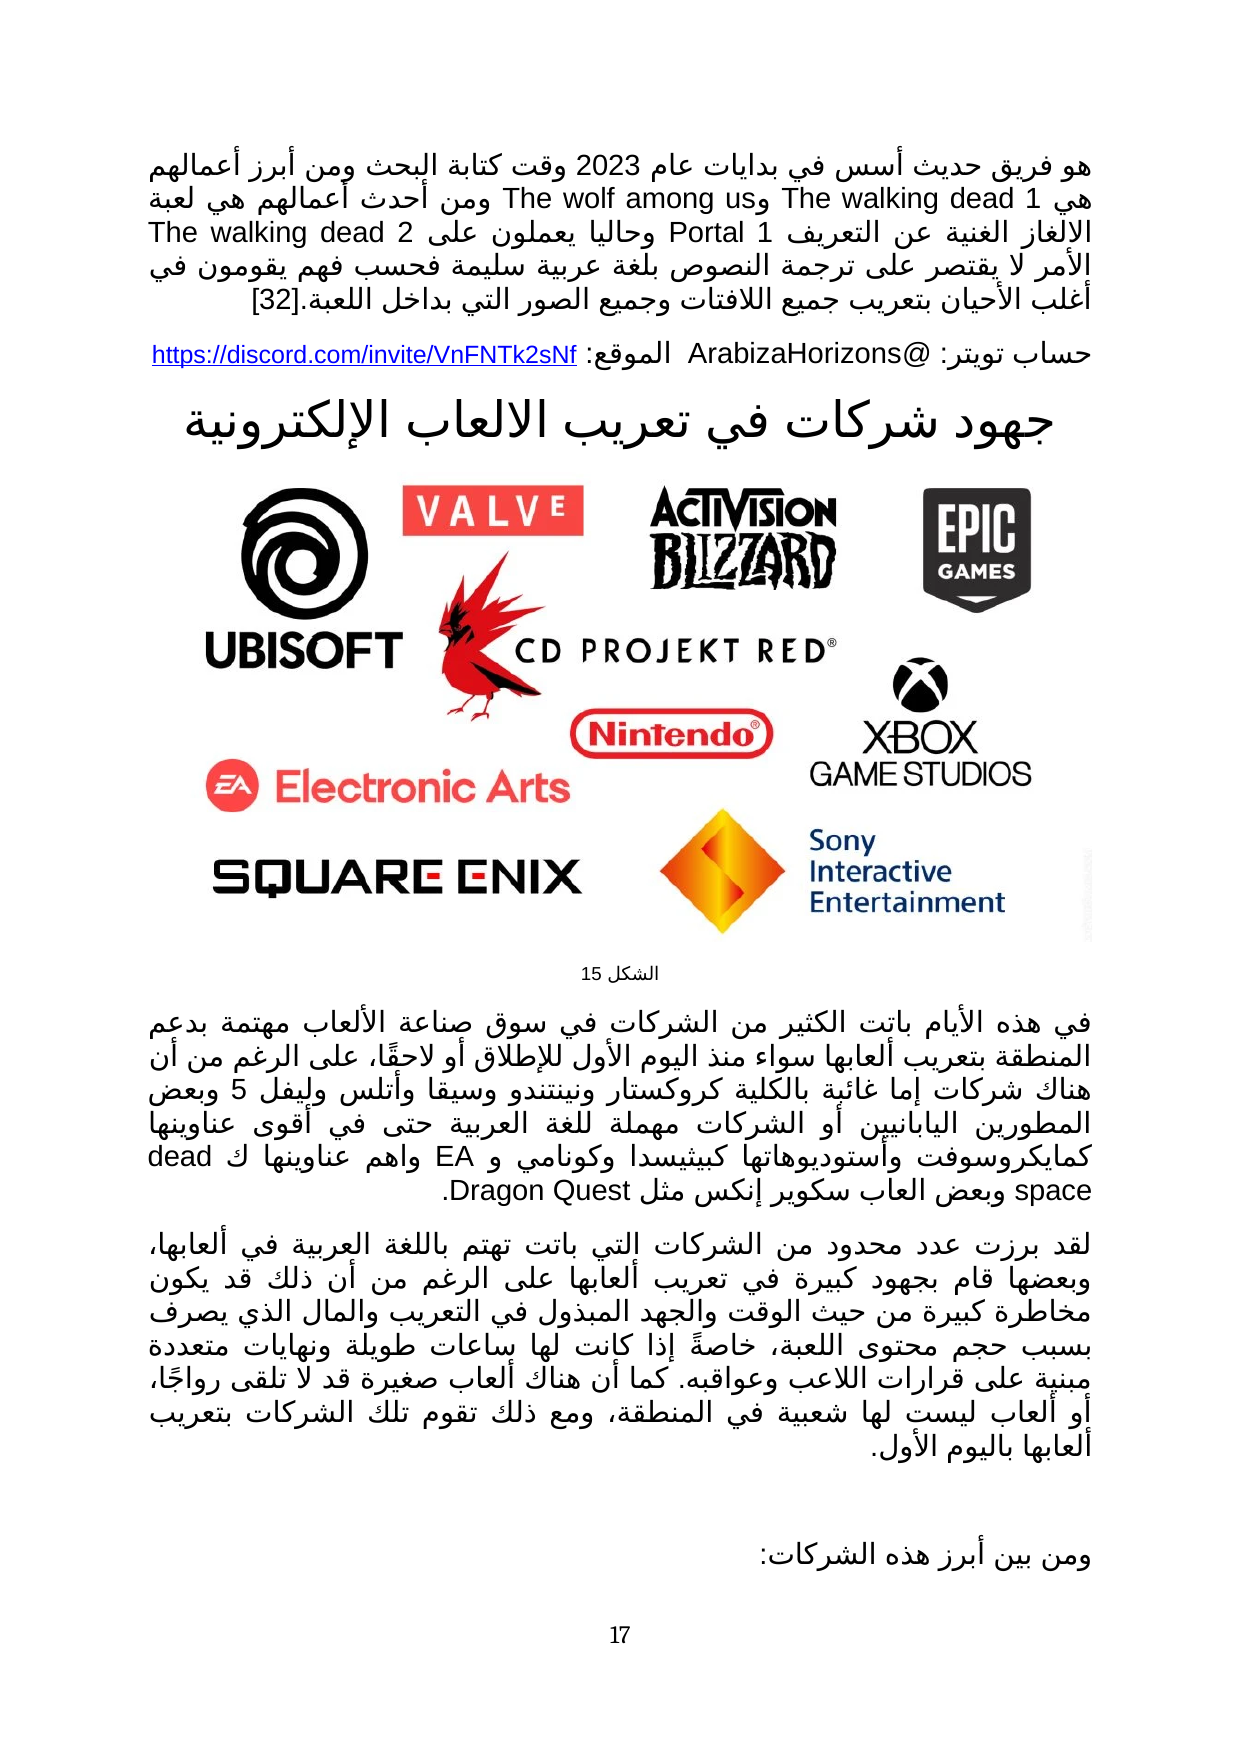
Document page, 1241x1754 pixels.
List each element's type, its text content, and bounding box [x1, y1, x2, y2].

text جهود شركات في تعريب الالعاب الإلكترونية [148, 391, 1092, 448]
text في هذه الأيام باتت الكثير من الشركات في سوق صناعة الألعاب مهتمة بدعم المنطقة بتعريب ألعابها سواء منذ اليوم الأول للإطلاق أو لاحقًا، على الرغم من أن هناك شركات إما غائبة بالكلية كروكستار ونينتندو وسيقا وأتلس وليفل 5 وبعض المطورين اليابانيين أو الشركات مهملة للغة العربية حتى في أقوى عناوينها كمايكروسوفت وأستوديوهاتها كبيثيسدا وكونامي و EA واهم عناوينها ك dead space وبعض العاب سكوير إنكس مثل Dragon Quest. [148, 1005, 1092, 1206]
text لقد برزت عدد محدود من الشركات التي باتت تهتم باللغة العربية في ألعابها، وبعضها قام بجهود كبيرة في تعريب ألعابها على الرغم من أن ذلك قد يكون مخاطرة كبيرة من حيث الوقت والجهد المبذول في التعريب والمال الذي يصرف بسبب حجم محتوى اللعبة، خاصةً إذا كانت لها ساعات طويلة ونهايات متعددة مبنية على قرارات اللاعب وعواقبه. كما أن هناك ألعاب صغيرة قد لا تلقى رواجًا، أو ألعاب ليست لها شعبية في المنطقة، ومع ذلك تقوم تلك الشركات بتعريب ألعابها باليوم الأول. [148, 1227, 1092, 1462]
text حساب تويتر: @ArabizaHorizons الموقع: https://discord.com/invite/VnFNTk2sNf [148, 336, 1092, 370]
picture [147, 468, 1093, 942]
text هو فريق حديث أسس في بدايات عام 2023 وقت كتابة البحث ومن أبرز أعمالهم هي The walking dead 1 وThe wolf among us ومن أحدث أعمالهم هي لعبة الالغاز الغنية عن التعريف Portal 1 وحاليا يعملون على The walking dead 2 الأمر لا يقتصر على ترجمة النصوص بلغة عربية سليمة فحسب فهم يقومون في أغلب الأحيان بتعريب جميع اللافتات وجميع الصور التي بداخل اللعبة.[32] [148, 148, 1092, 315]
text ومن بين أبرز هذه الشركات: [148, 1537, 1092, 1571]
text الشكل 15 [148, 963, 1092, 984]
